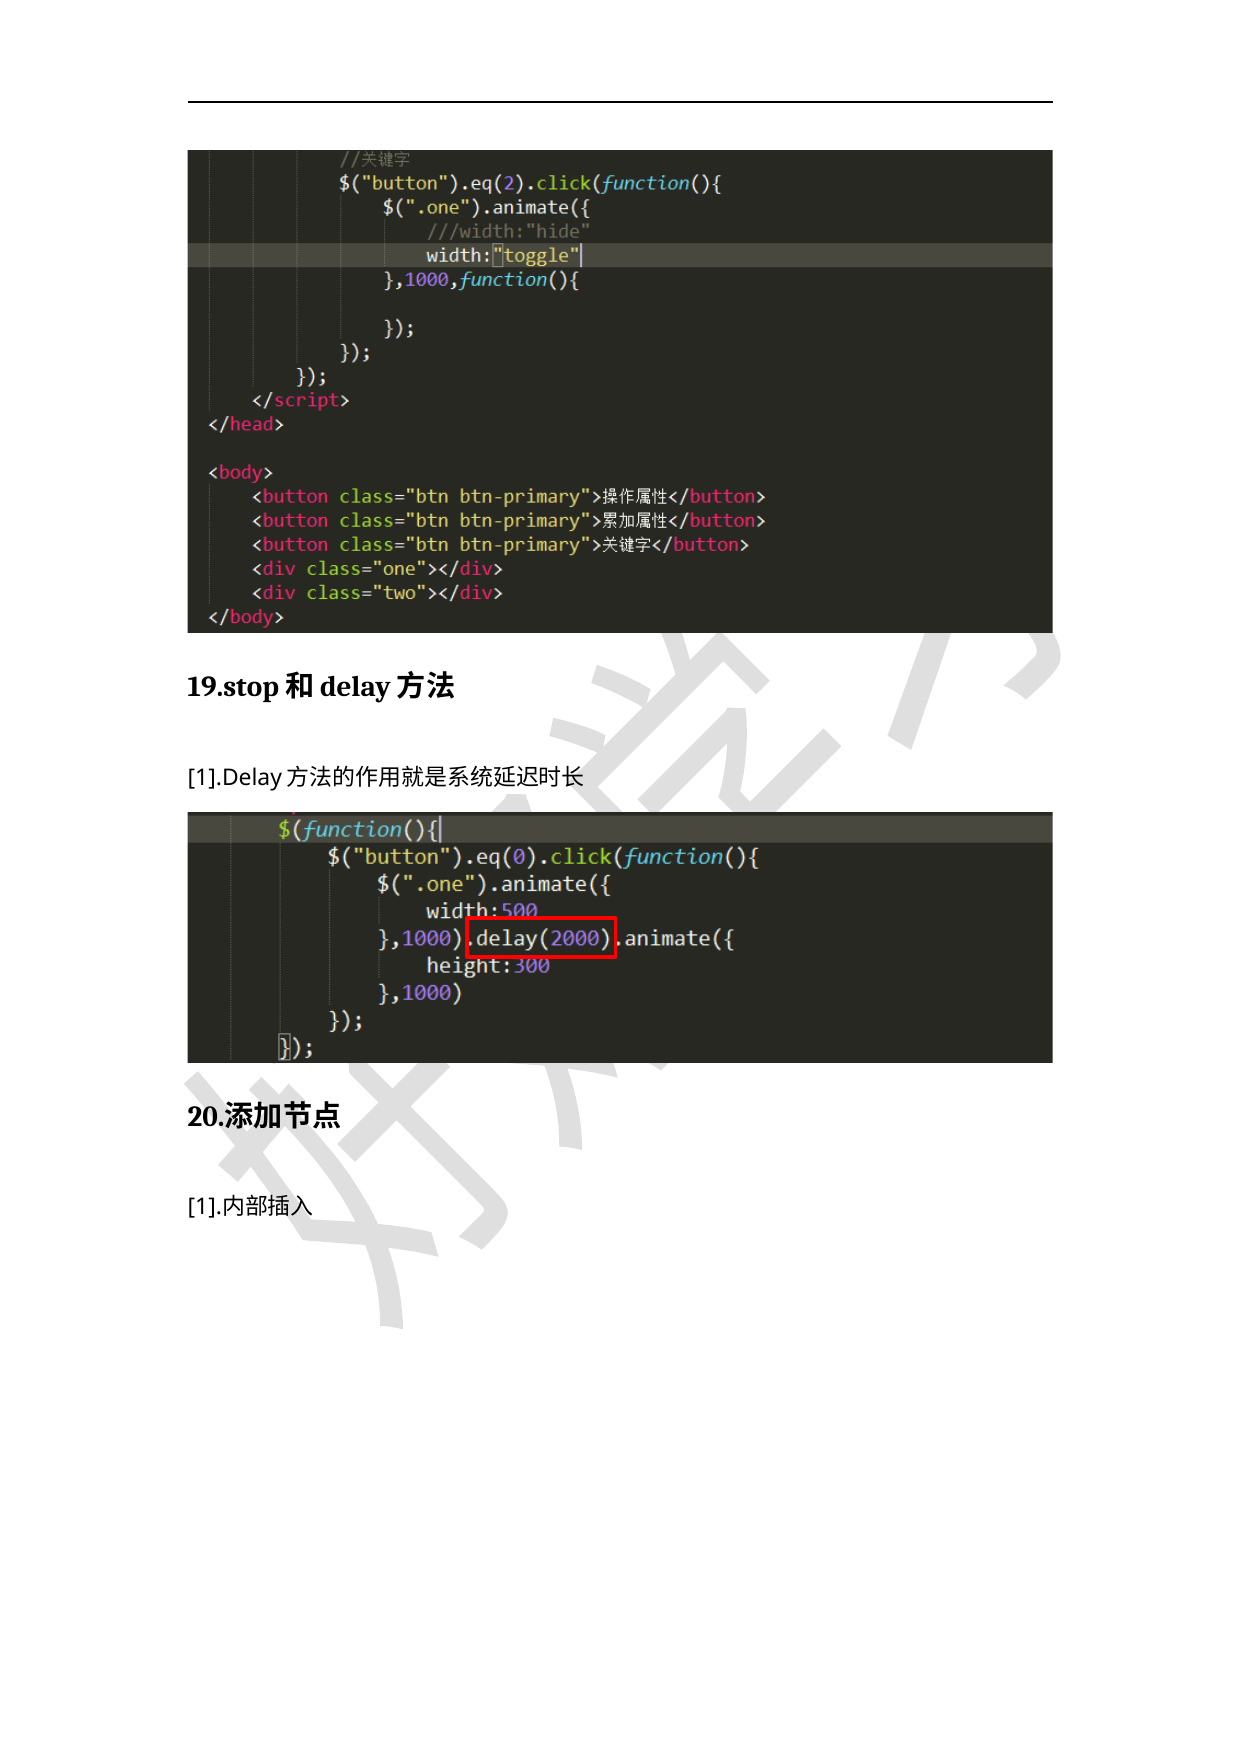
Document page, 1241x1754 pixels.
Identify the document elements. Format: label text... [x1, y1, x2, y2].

subtitle 20.添加节点 [187, 1092, 1053, 1134]
text [1].Delay方法的作用就是系统延迟时长 [187, 758, 1053, 792]
picture [187, 150, 1053, 633]
subtitle 19.stop和delay方法 [187, 662, 1053, 704]
text [1].内部插入 [187, 1188, 1053, 1222]
picture [187, 812, 1053, 1063]
